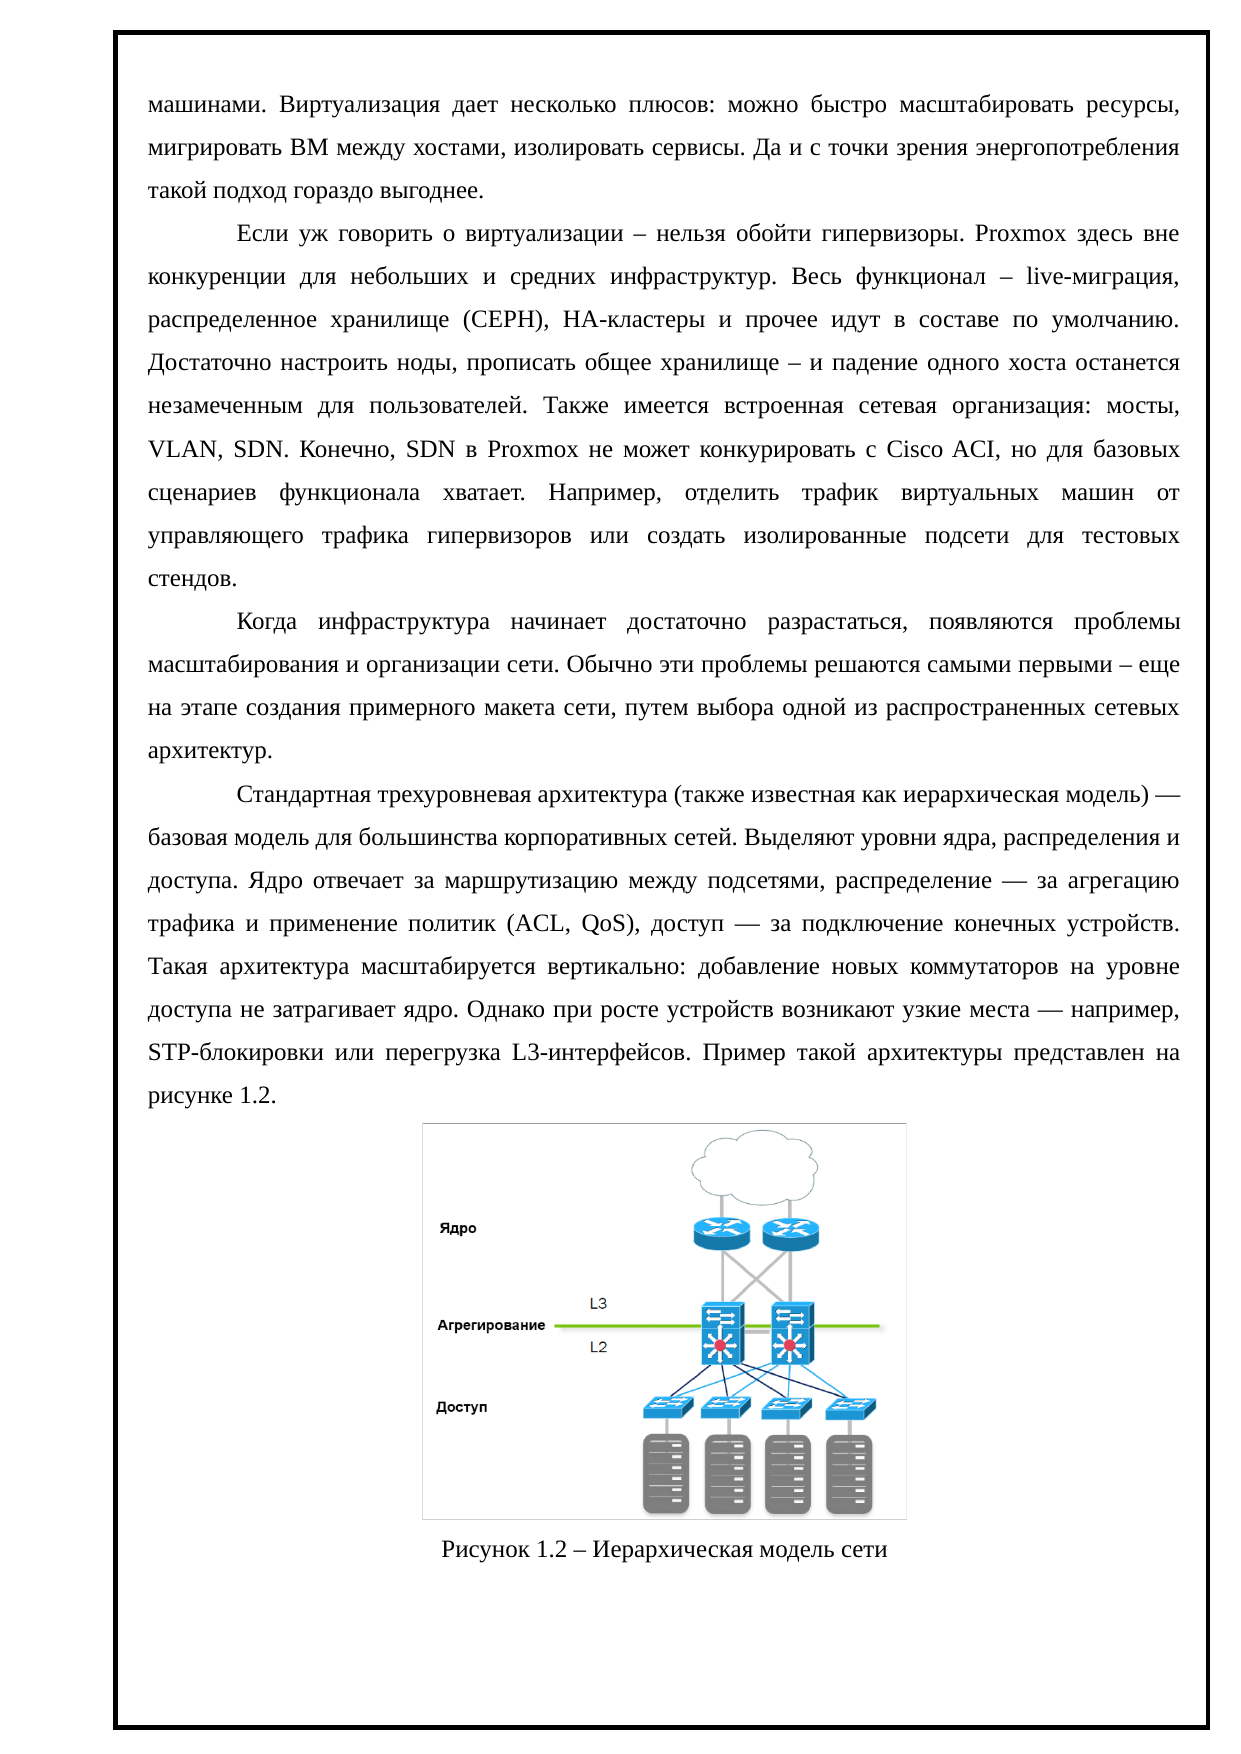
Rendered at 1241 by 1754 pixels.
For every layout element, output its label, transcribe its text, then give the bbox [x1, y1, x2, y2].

list Если уж говорить о виртуализации – нельзя обойти гипервизоры. Proxmox здесь вне конкуренции для небольших и средних инфраструктур. Весь функционал – live-миграция, распределенное хранилище (CEPH), HA-кластеры и прочее идут в составе по умолчанию. Достаточно настроить ноды, прописать общее хранилище – и падение одного хоста останется незамеченным для пользователей. Также имеется встроенная сетевая организация: мосты, VLAN, SDN. Конечно, SDN в Proxmox не может конкурировать с Cisco ACI, но для базовых сценариев функционала хватает. Например, отделить трафик виртуальных машин от управляющего трафика гипервизоров или создать изолированные подсети для тестовых стендов. [148, 218, 1181, 592]
text Рисунок 1.2 – Иерархическая модель сети [148, 1534, 1181, 1563]
list Стандартная трехуровневая архитектура (также известная как иерархическая модель) — базовая модель для большинства корпоративных сетей. Выделяют уровни ядра, распределения и доступа. Ядро отвечает за маршрутизацию между подсетями, распределение — за агрегацию трафика и применение политик (ACL, QoS), доступ — за подключение конечных устройств. Такая архитектура масштабируется вертикально: добавление новых коммутаторов на уровне доступа не затрагивает ядро. Однако при росте устройств возникают узкие места — например, STP-блокировки или перегрузка L3-интерфейсов. Пример такой архитектуры представлен на рисунке 1.2. [148, 779, 1181, 1109]
list Когда инфраструктура начинает достаточно разрастаться, появляются проблемы масштабирования и организации сети. Обычно эти проблемы решаются самыми первыми – еще на этапе создания примерного макета сети, путем выбора одной из распространенных сетевых архитектур. [148, 606, 1181, 764]
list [148, 89, 1181, 204]
picture [422, 1123, 907, 1520]
